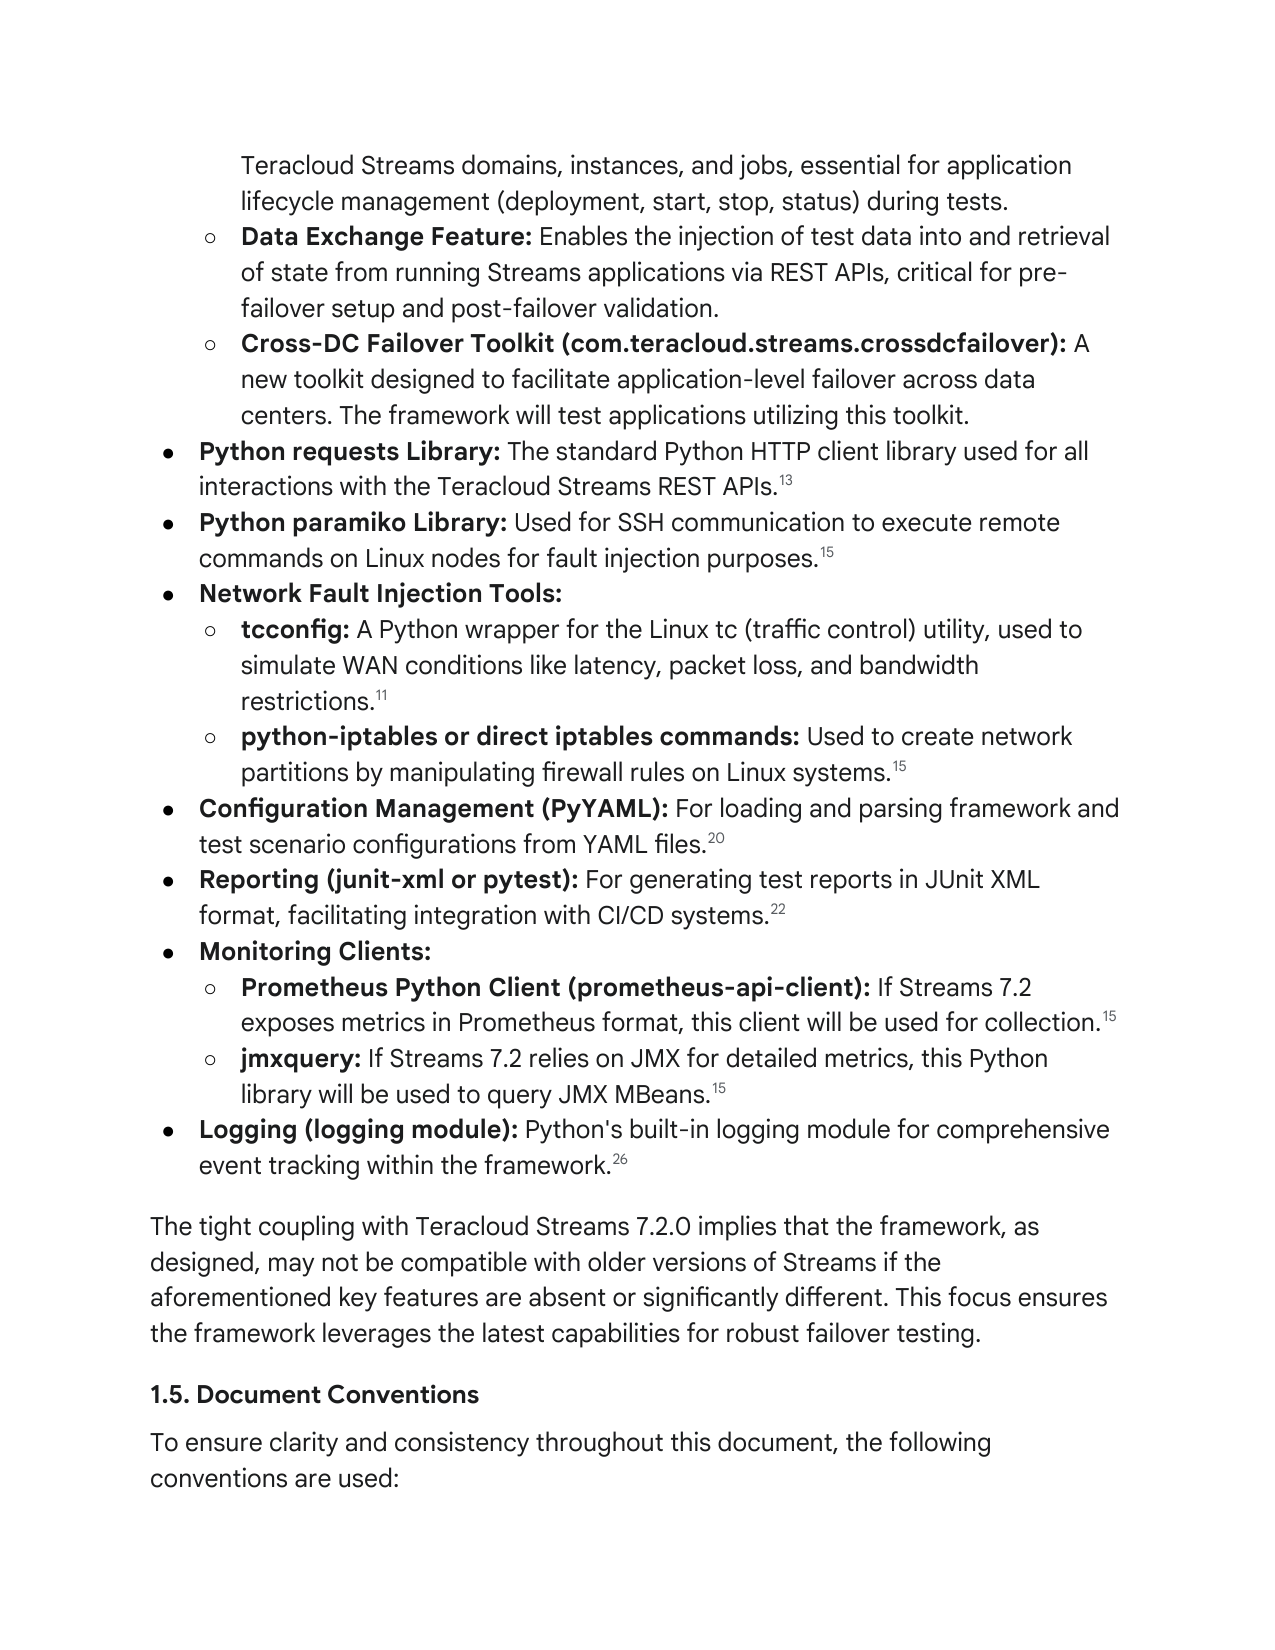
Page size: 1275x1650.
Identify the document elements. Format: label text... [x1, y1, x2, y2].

list Cross-DC Failover Toolkit (com.teracloud.streams.crossdcfailover): A new toolkit designed to facilitate application-level failover across data centers. The framework will test applications utilizing this toolkit. [203, 329, 1125, 431]
list Logging (logging module): Python's built-in logging module for comprehensive event tracking within the framework.26 [161, 1115, 1125, 1182]
list tcconfig: A Python wrapper for the Linux tc (traffic control) utility, used to simulate WAN conditions like latency, packet loss, and bandwidth restrictions.11 [203, 614, 1125, 717]
list Monitoring Clients: [161, 936, 1125, 967]
list Configuration Management (PyYAML): For loading and parsing framework and test scenario configurations from YAML files.20 [161, 793, 1125, 860]
list Data Exchange Feature: Enables the injection of test data into and retrieval of state from running Streams applications via REST APIs, critical for pre-failover setup and post-failover validation. [203, 221, 1125, 324]
text The tight coupling with Teracloud Streams 7.2.0 implies that the framework, as designed, may not be compatible with older versions of Streams if the aforementioned key features are absent or significantly different. This focus ensures the framework leverages the latest capabilities for robust failover testing. [150, 1211, 1125, 1350]
subtitle 1.5. Document Conventions [150, 1379, 1125, 1410]
list Network Fault Injection Tools: [161, 579, 1125, 610]
list Python requests Library: The standard Python HTTP client library used for all interactions with the Teracloud Streams REST APIs.13 [161, 436, 1125, 503]
text To ensure clarity and consistency throughout this document, the following conventions are used: [150, 1427, 1125, 1494]
list python-iptables or direct iptables commands: Used to create network partitions by manipulating firewall rules on Linux systems.15 [203, 722, 1125, 789]
list Prometheus Python Client (prometheus-api-client): If Streams 7.2 exposes metrics in Prometheus format, this client will be used for collection.15 [203, 972, 1125, 1039]
list jmxquery: If Streams 7.2 relies on JMX for detailed metrics, this Python library will be used to query JMX MBeans.15 [203, 1043, 1125, 1110]
list Reporting (junit-xml or pytest): For generating test reports in JUnit XML format, facilitating integration with CI/CD systems.22 [161, 864, 1125, 932]
list Python paramiko Library: Used for SSH communication to execute remote commands on Linux nodes for fault injection purposes.15 [161, 507, 1125, 574]
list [203, 150, 1125, 217]
